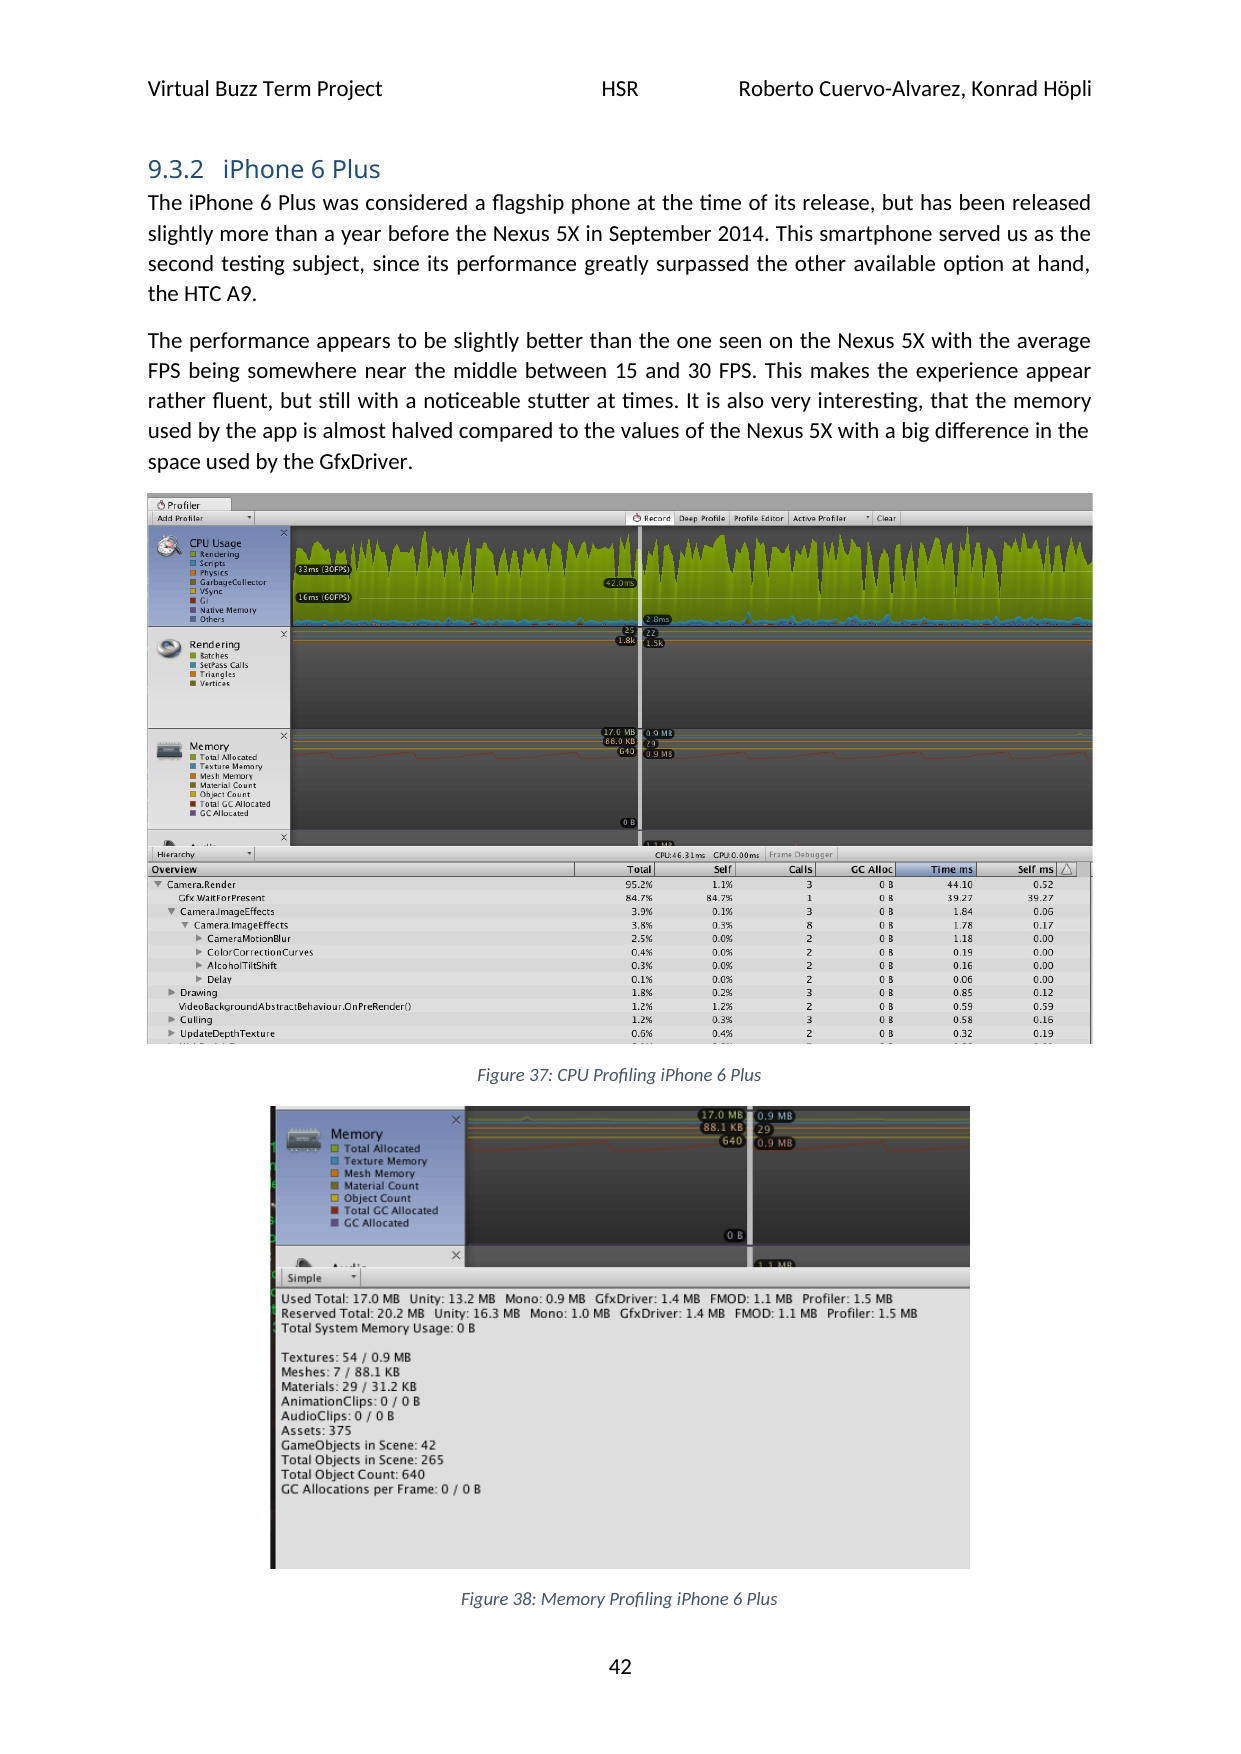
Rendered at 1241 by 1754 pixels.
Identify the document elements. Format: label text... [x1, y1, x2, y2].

text The performance appears to be slightly better than the one seen on the Nexus 5X with the average FPS being somewhere near the middle between 15 and 30 FPS. This makes the experience appear rather fluent, but still with a noticeable stutter at times. It is also very interesting, that the memory used by the app is almost halved compared to the values of the Nexus 5X with a big difference in the space used by the GfxDriver. [148, 326, 1093, 475]
subtitle iPhone 6 Plus [148, 152, 1093, 186]
picture [270, 1106, 970, 1569]
text Figure 38: Memory Profiling iPhone 6 Plus [148, 1587, 1093, 1610]
picture [147, 493, 1093, 1044]
text The iPhone 6 Plus was considered a flagship phone at the time of its release, but has been released slightly more than a year before the Nexus 5X in September 2014. This smartphone served us as the second testing subject, since its performance greatly surpassed the other available option at hand, the HTC A9. [148, 188, 1093, 307]
text Figure 37: CPU Profiling iPhone 6 Plus [148, 1063, 1093, 1086]
